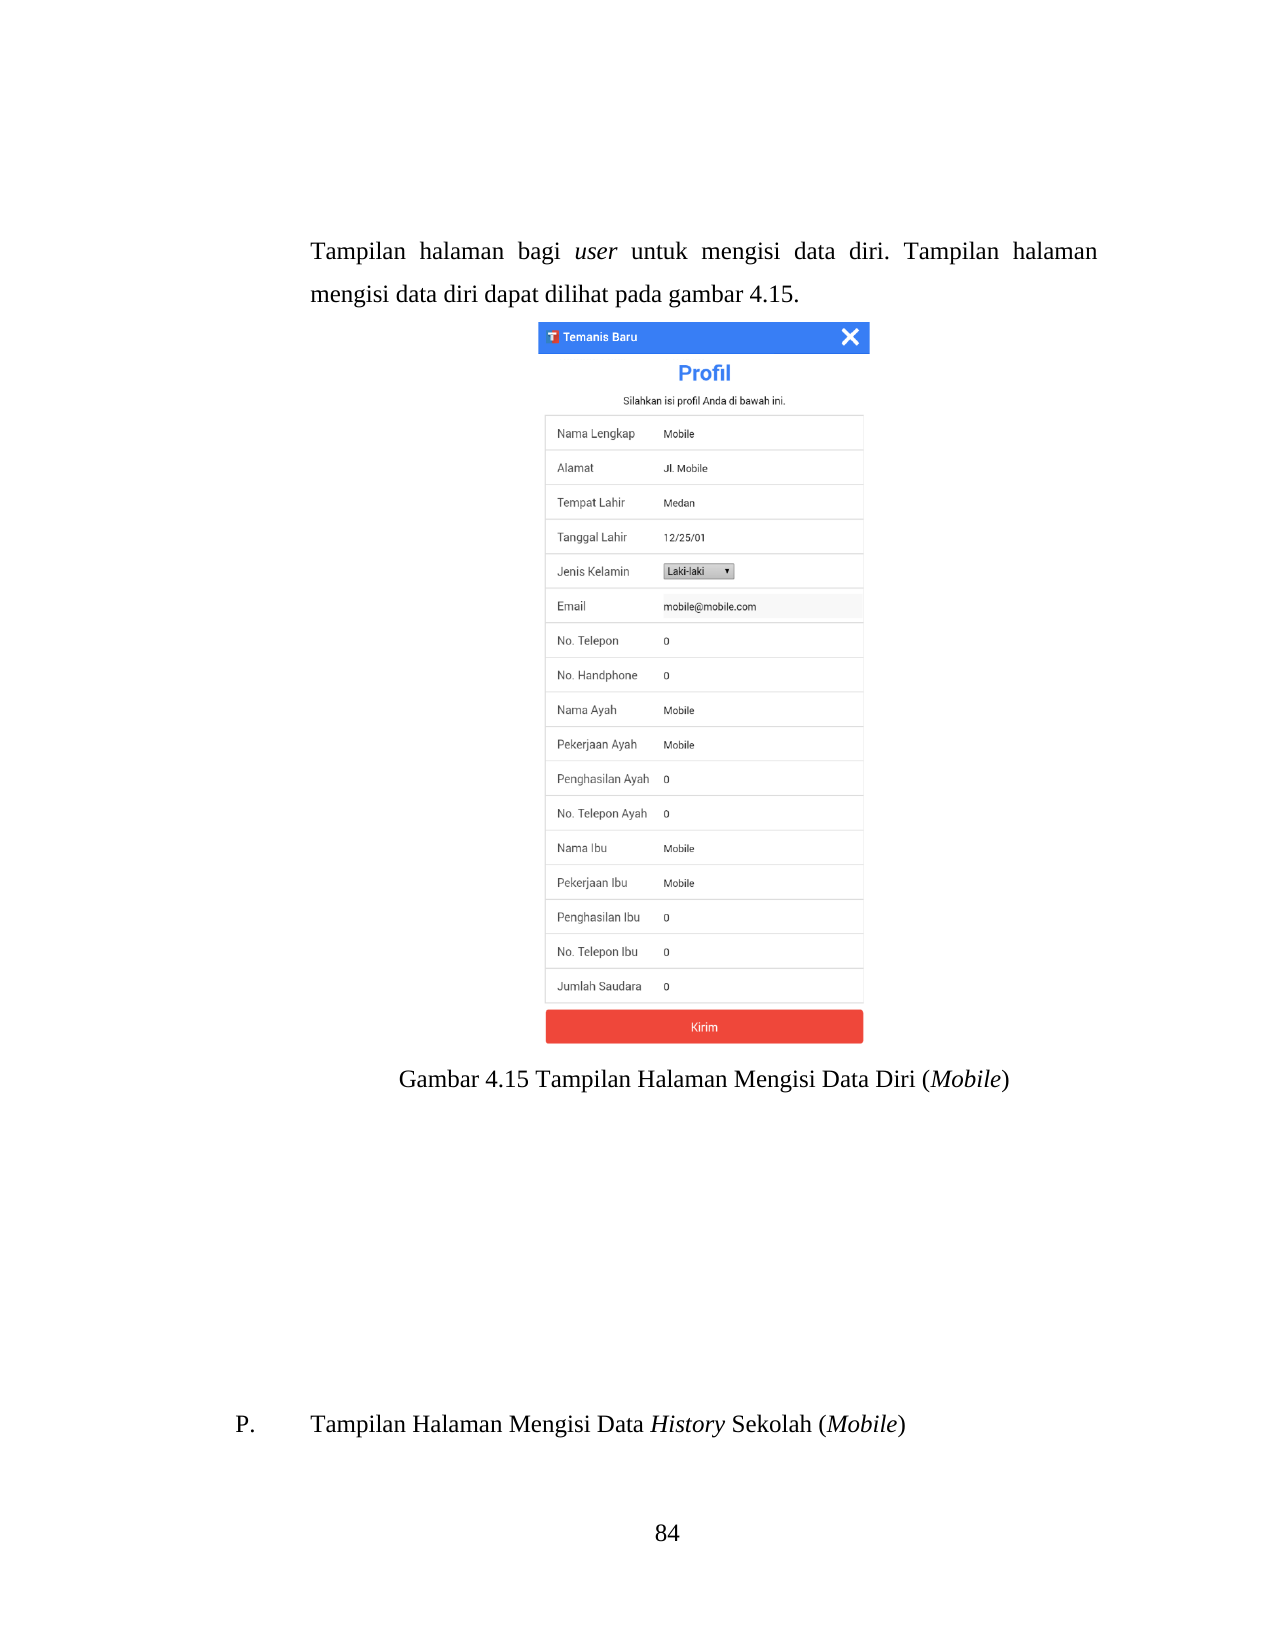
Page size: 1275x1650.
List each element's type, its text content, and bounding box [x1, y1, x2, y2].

list Gambar 4.15 Tampilan Halaman Mengisi Data Diri (Mobile) [310, 1064, 1098, 1092]
list Tampilan Halaman Mengisi Data History Sekolah (Mobile) [235, 1409, 1098, 1437]
picture [538, 322, 870, 1050]
list Tampilan halaman bagi user untuk mengisi data diri. Tampilan halaman mengisi data diri dapat dilihat pada gambar 4.15. [310, 236, 1098, 308]
